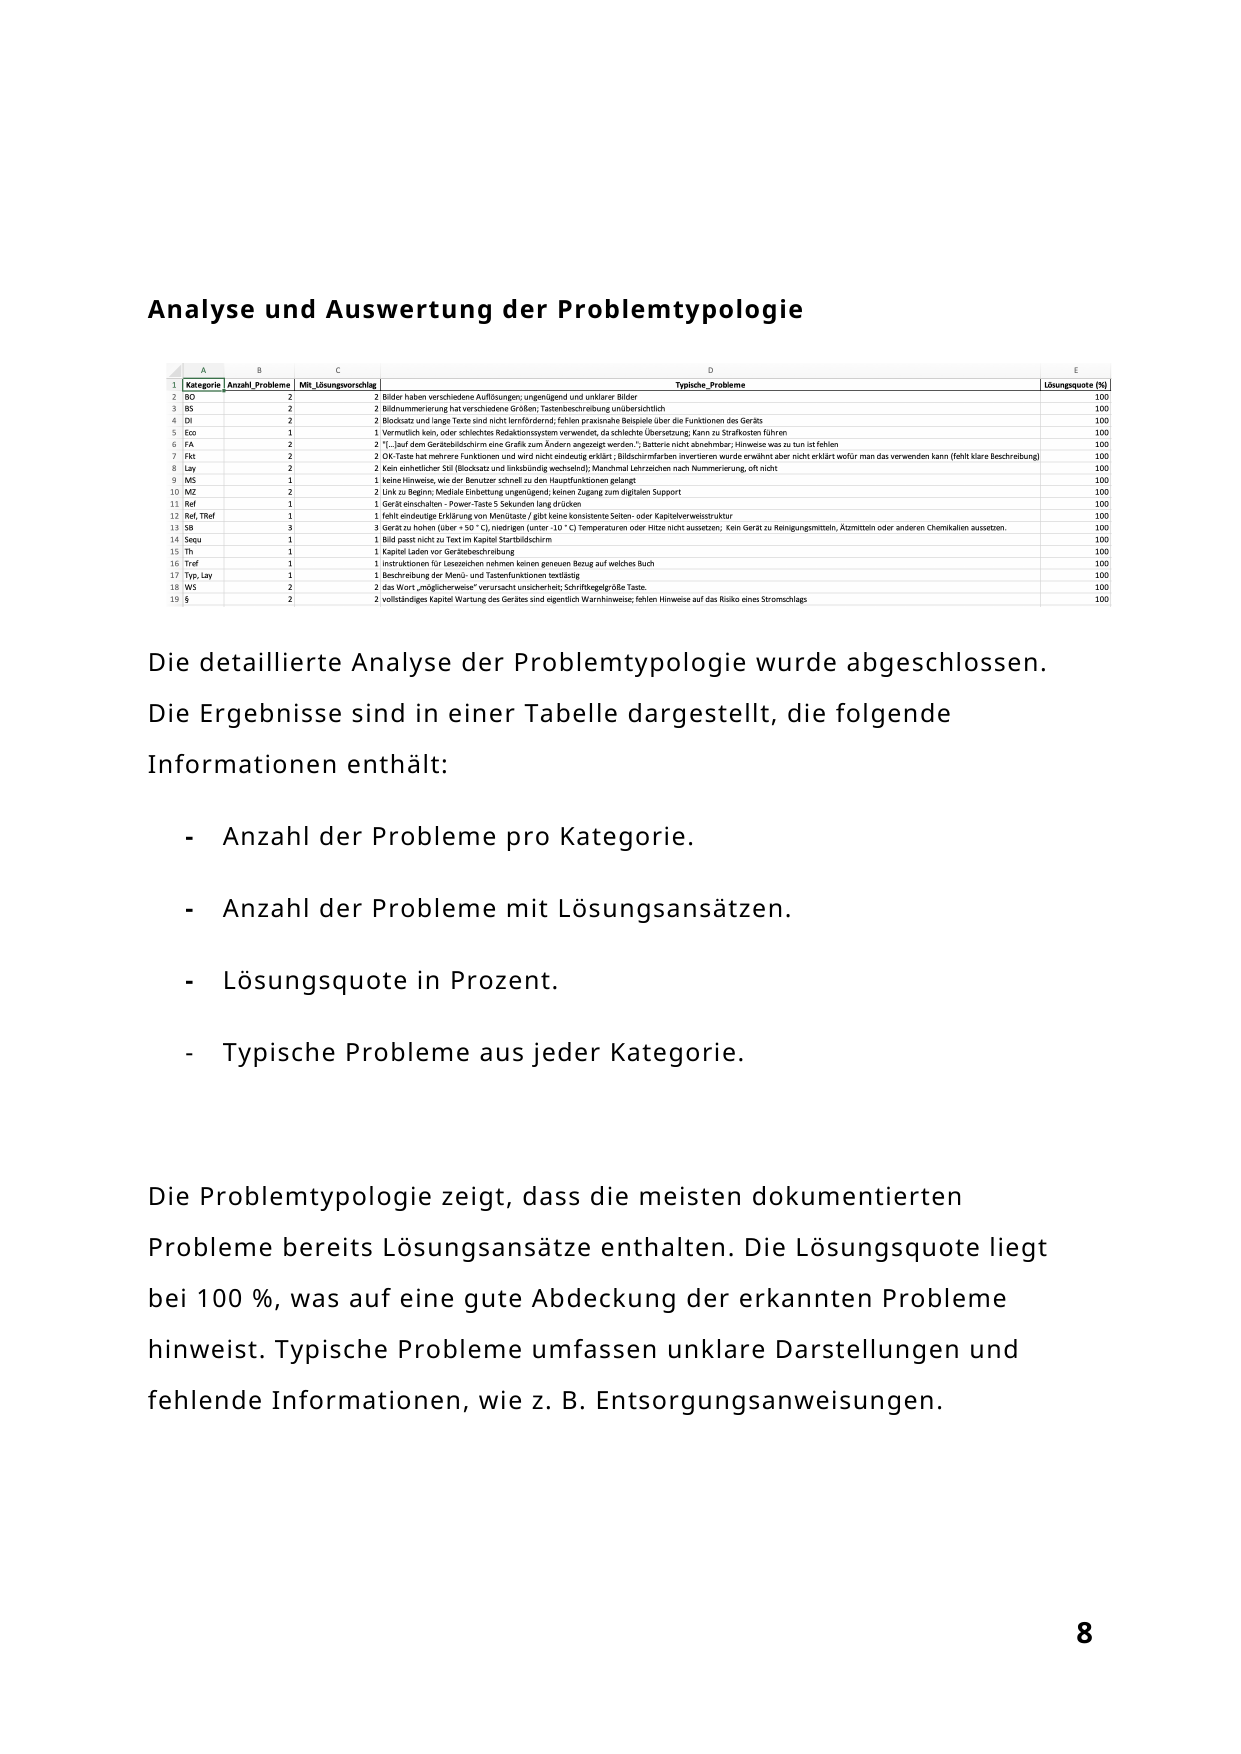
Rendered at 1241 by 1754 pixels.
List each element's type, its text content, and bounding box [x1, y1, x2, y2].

list Anzahl der Probleme mit Lösungsansätzen. [185, 891, 1093, 925]
list Anzahl der Probleme pro Kategorie. [185, 819, 1093, 853]
text Die detaillierte Analyse der Problemtypologie wurde abgeschlossen. Die Ergebnisse sind in einer Tabelle dargestellt, die folgende Informationen enthält: [148, 645, 1093, 781]
list Typische Probleme aus jeder Kategorie. [185, 1034, 1093, 1068]
text Analyse und Auswertung der Problemtypologie [148, 291, 1093, 325]
list Lösungsquote in Prozent. [185, 962, 1093, 997]
text Die Problemtypologie zeigt, dass die meisten dokumentierten Probleme bereits Lösungsansätze enthalten. Die Lösungsquote liegt bei 100 %, was auf eine gute Abdeckung der erkannten Probleme hinweist. Typische Probleme umfassen unklare Darstellungen und fehlende Informationen, wie z. B. Entsorgungsanweisungen. [148, 1178, 1093, 1416]
